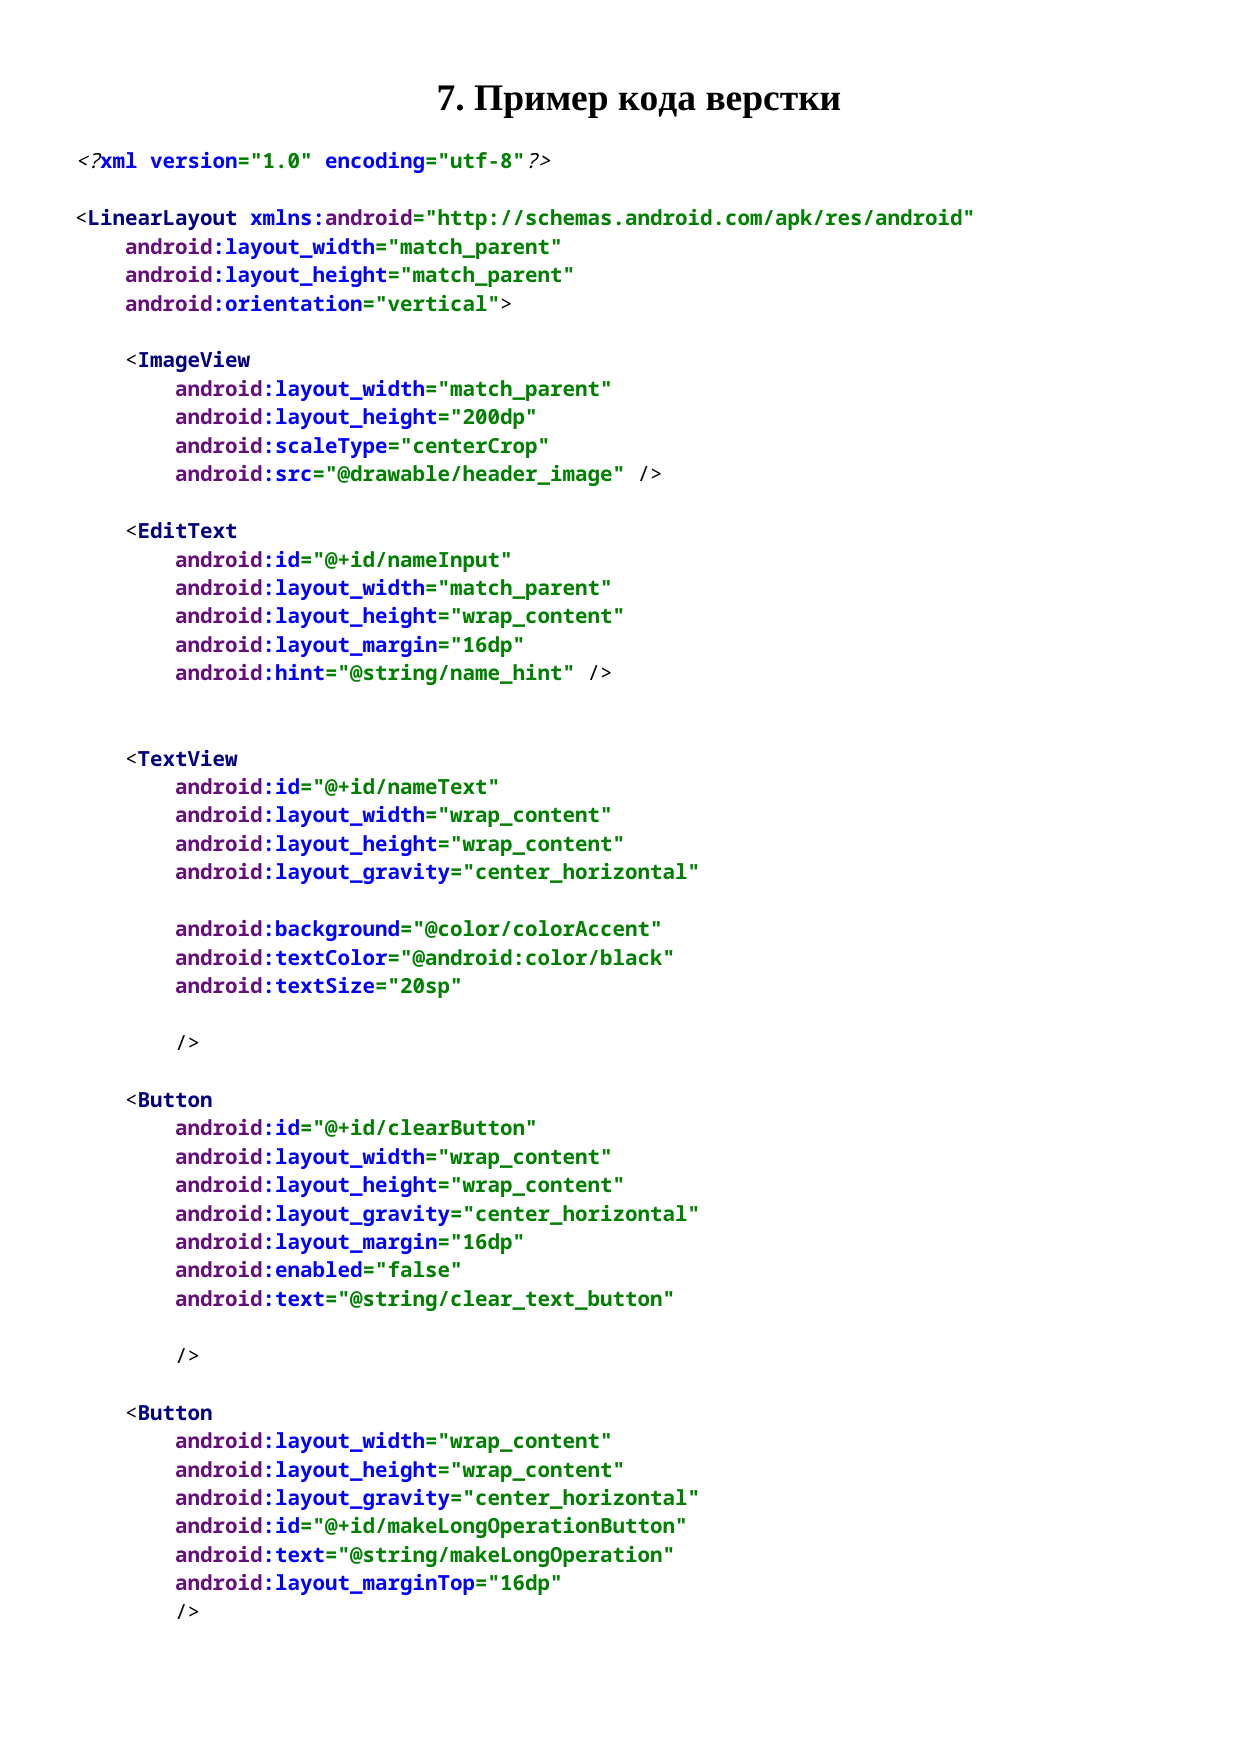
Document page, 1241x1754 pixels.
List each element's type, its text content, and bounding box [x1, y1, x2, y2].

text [75, 147, 1165, 1654]
subtitle Пример кода верстки [112, 75, 1165, 118]
